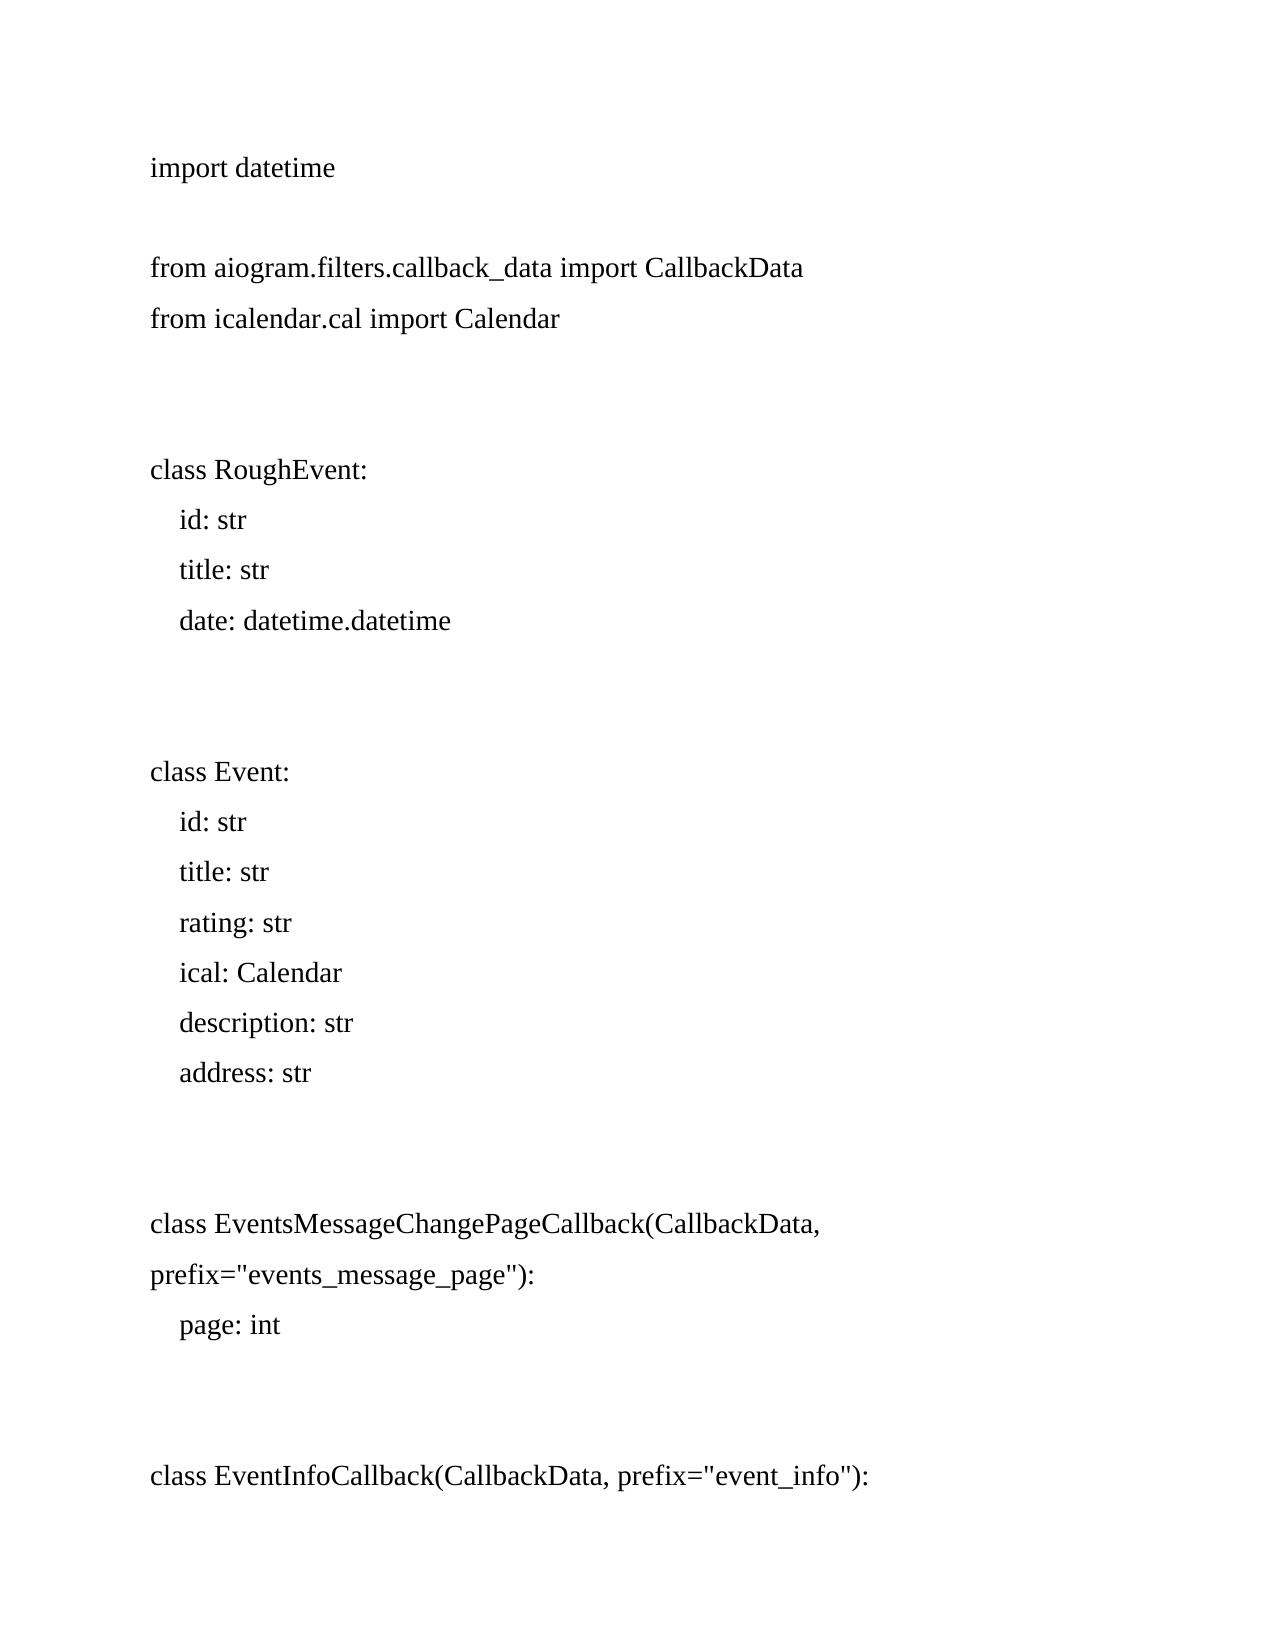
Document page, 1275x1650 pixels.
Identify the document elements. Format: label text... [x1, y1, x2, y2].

text title: str [150, 552, 1125, 586]
text address: str [150, 1056, 1125, 1089]
text date: datetime.datetime [150, 603, 1125, 636]
text id: str [150, 804, 1125, 838]
text from aiogram.filters.callback_data import CallbackData [150, 251, 1125, 284]
text class RoughEvent: [150, 452, 1125, 485]
text page: int [150, 1307, 1125, 1341]
text class Event: [150, 754, 1125, 787]
text class EventsMessageChangePageCallback(CallbackData, prefix="events_message_page"): [150, 1207, 1125, 1290]
text ical: Calendar [150, 955, 1125, 988]
text from icalendar.cal import Calendar [150, 301, 1125, 334]
text id: str [150, 502, 1125, 536]
text title: str [150, 854, 1125, 888]
text rating: str [150, 905, 1125, 938]
text import datetime [150, 150, 1125, 183]
text description: str [150, 1005, 1125, 1039]
text class EventInfoCallback(CallbackData, prefix="event_info"): [150, 1458, 1125, 1492]
